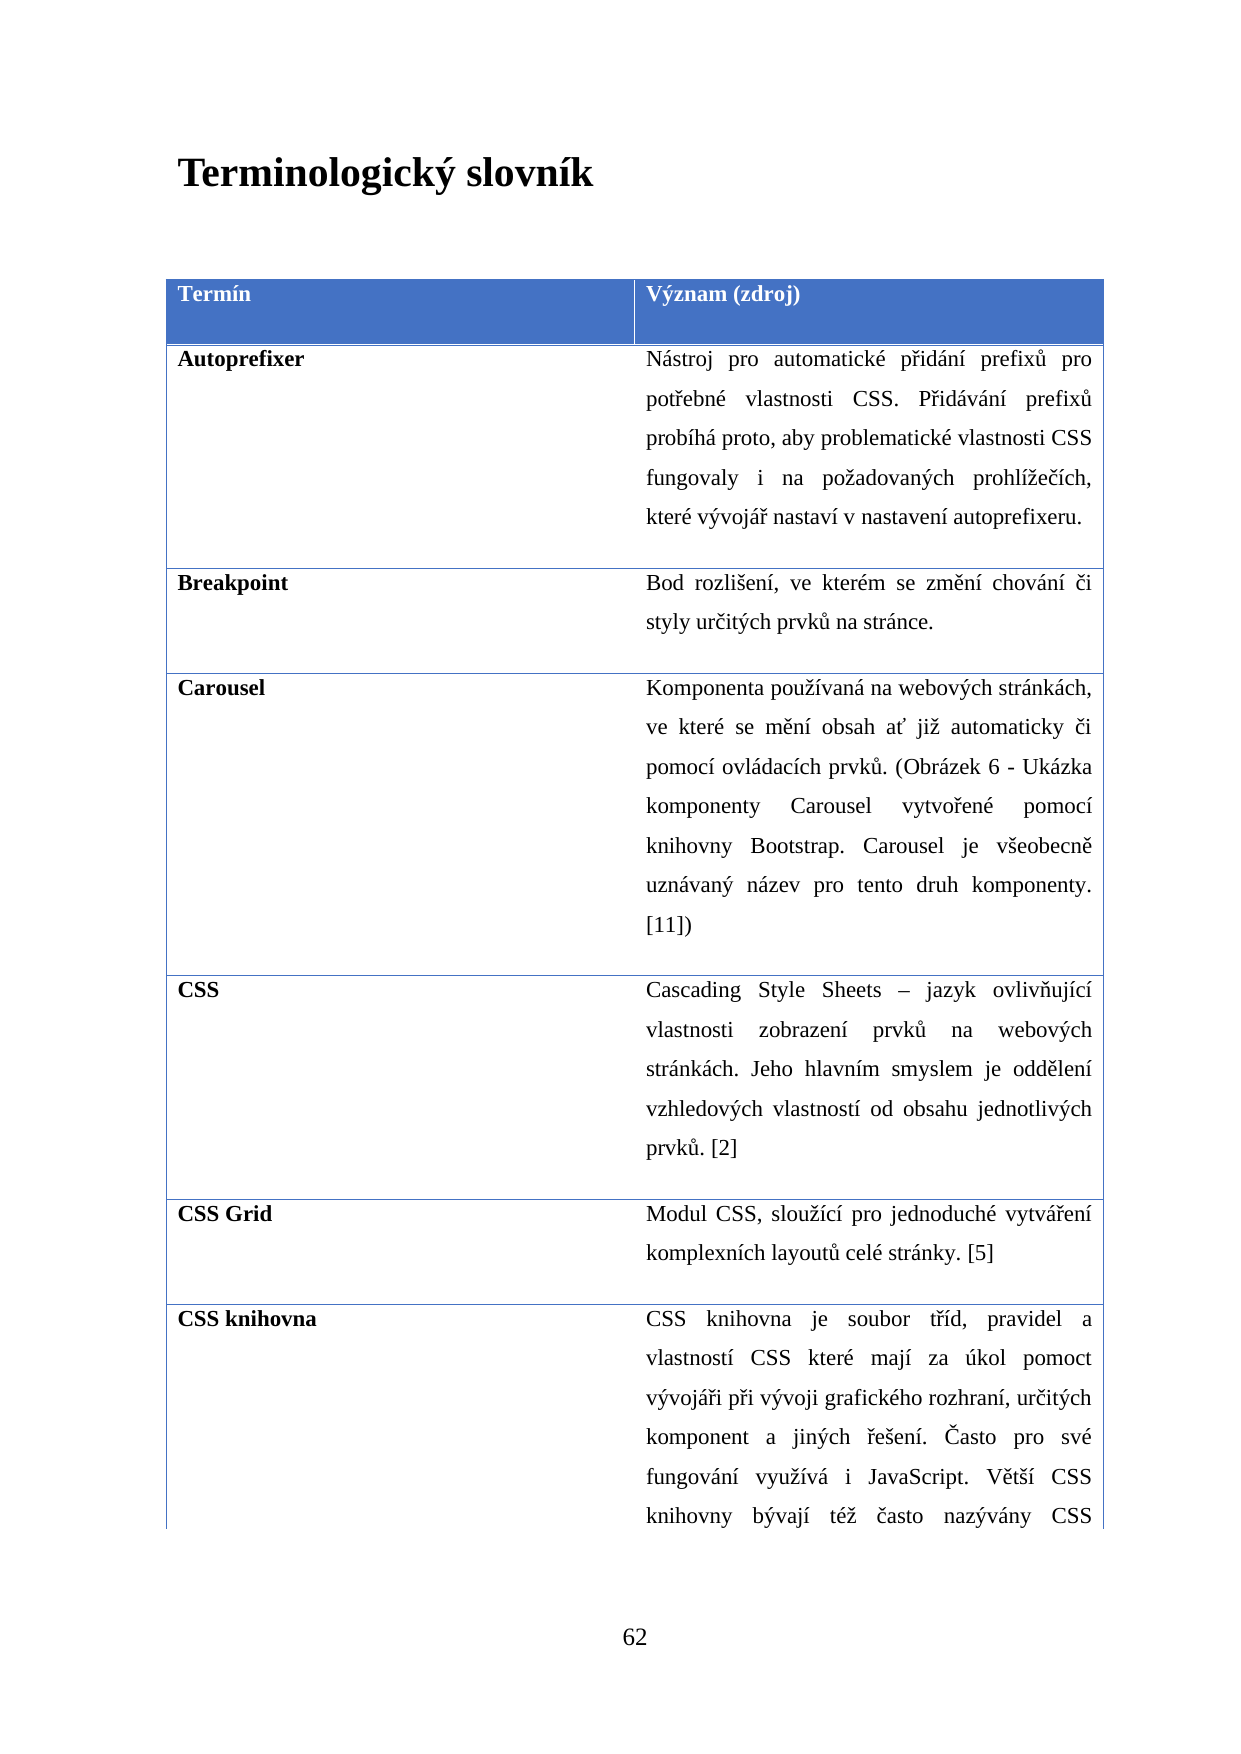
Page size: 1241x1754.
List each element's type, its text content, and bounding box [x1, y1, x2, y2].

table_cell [635, 1305, 1103, 1528]
table_cell Breakpoint [167, 569, 634, 673]
table_cell Komponenta používaná na webových stránkách, ve které se mění obsah ať již automaticky či pomocí ovládacích prvků. (Obrázek 6 - Ukázka komponenty Carousel vytvořené pomocí knihovny Bootstrap. Carousel je všeobecně uznávaný název pro tento druh komponenty. [11]) [635, 674, 1103, 975]
table_cell CSS knihovna [167, 1305, 634, 1528]
table_cell Carousel [167, 674, 634, 975]
table_cell Nástroj pro automatické přidání prefixů pro potřebné vlastnosti CSS. Přidávání prefixů probíhá proto, aby problematické vlastnosti CSS fungovaly i na požadovaných prohlížečích, které vývojář nastaví v nastavení autoprefixeru. [635, 346, 1103, 568]
table_header Význam (zdroj) [635, 280, 1103, 344]
table_cell Autoprefixer [167, 346, 634, 568]
table_cell Bod rozlišení, ve kterém se změní chování či styly určitých prvků na stránce. [635, 569, 1103, 673]
table_cell Cascading Style Sheets – jazyk ovlivňující vlastnosti zobrazení prvků na webových stránkách. Jeho hlavním smyslem je oddělení vzhledových vlastností od obsahu jednotlivých prvků. [2] [635, 976, 1103, 1199]
text Terminologický slovník [177, 148, 1092, 196]
table_header Termín [167, 280, 634, 344]
table_cell Modul CSS, sloužící pro jednoduché vytváření komplexních layoutů celé stránky. [5] [635, 1200, 1103, 1304]
table_cell CSS [167, 976, 634, 1199]
table_cell CSS Grid [167, 1200, 634, 1304]
